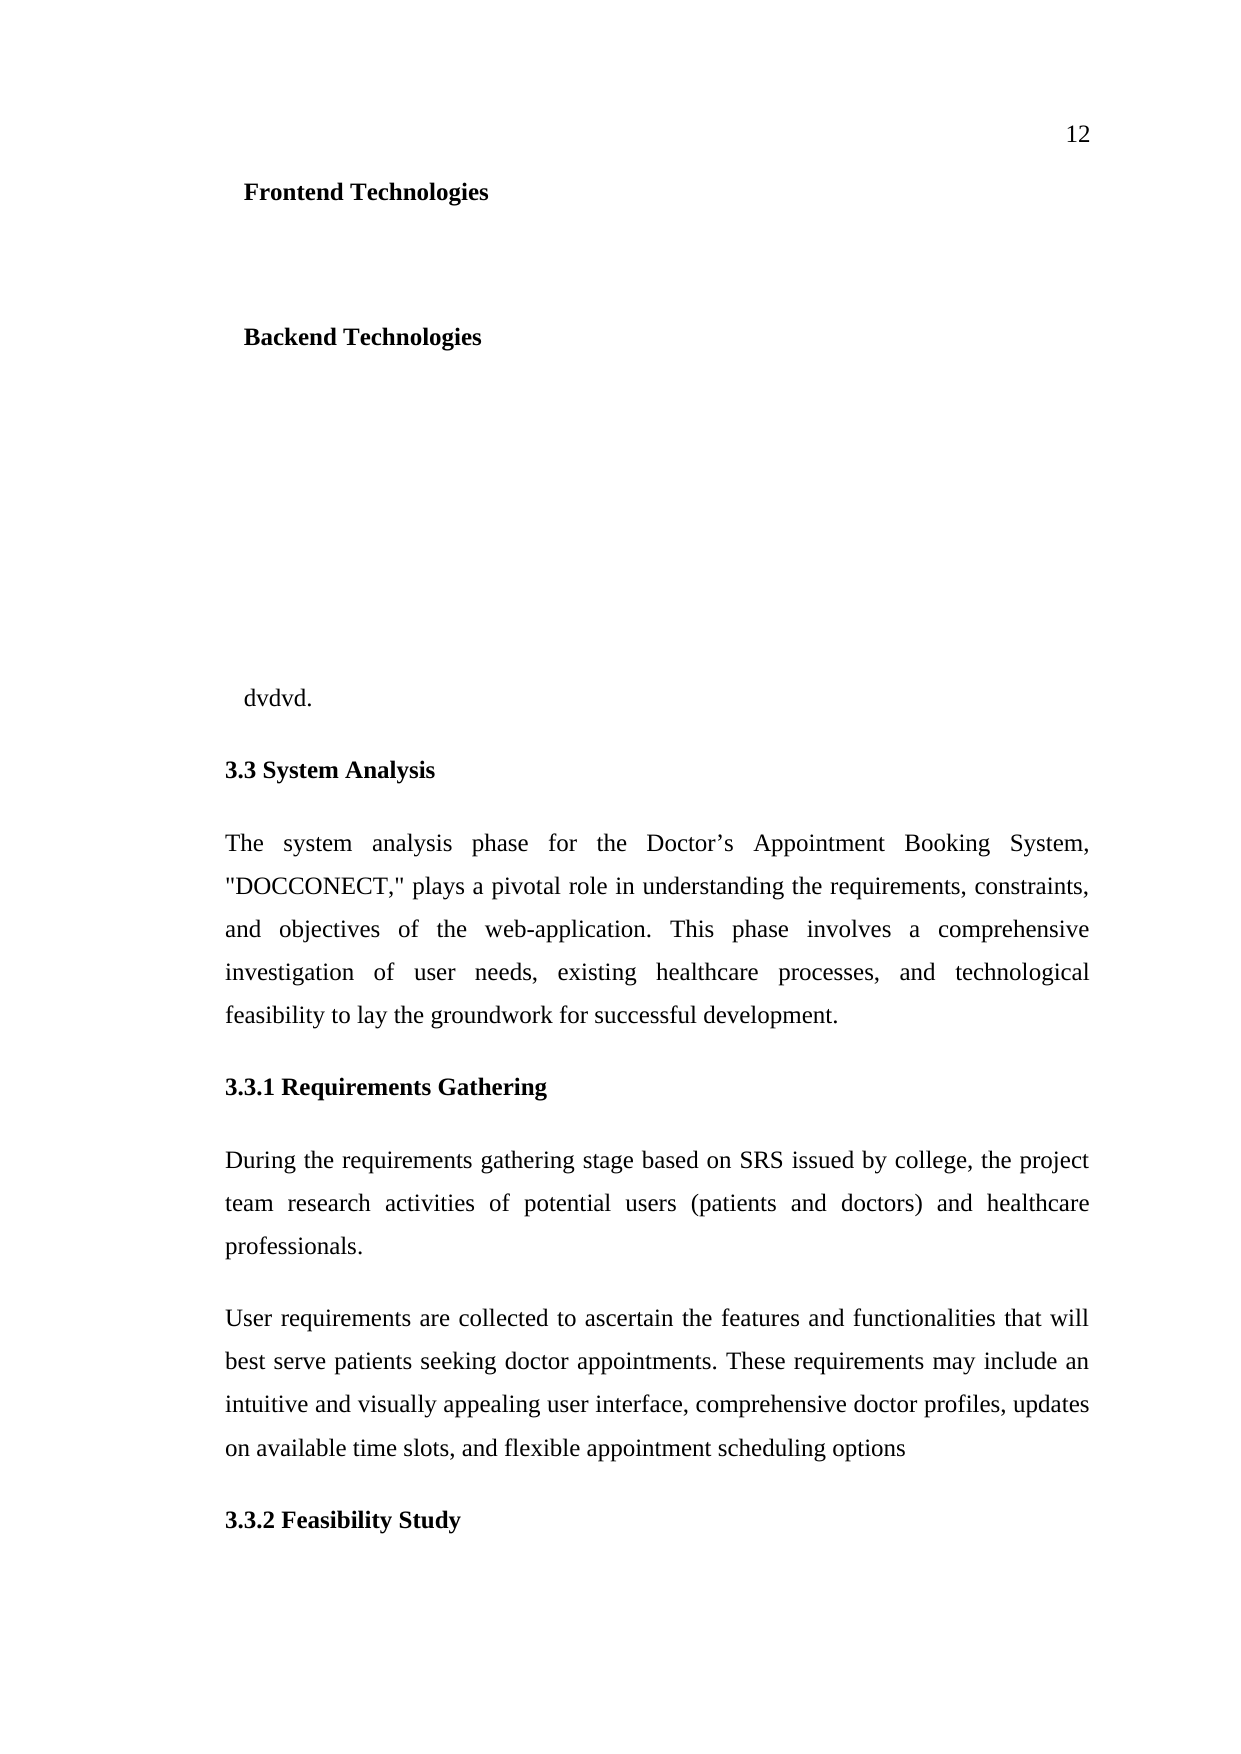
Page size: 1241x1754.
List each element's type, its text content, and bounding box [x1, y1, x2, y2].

subtitle 3.3 System Analysis [225, 755, 1090, 784]
text Backend Technologies [244, 322, 1090, 350]
text User requirements are collected to ascertain the features and functionalities that will best serve patients seeking doctor appointments. These requirements may include an intuitive and visually appealing user interface, comprehensive doctor profiles, updates on available time slots, and flexible appointment scheduling options [225, 1303, 1090, 1461]
subtitle 3.3.1 Requirements Gathering [225, 1072, 1090, 1101]
text Frontend Technologies [244, 177, 1090, 206]
subtitle 3.3.2 Feasibility Study [225, 1505, 1090, 1534]
text The system analysis phase for the Doctor’s Appointment Booking System, "DOCCONECT," plays a pivotal role in understanding the requirements, constraints, and objectives of the web-application. This phase involves a comprehensive investigation of user needs, existing healthcare processes, and technological feasibility to lay the groundwork for successful development. [225, 828, 1090, 1029]
text During the requirements gathering stage based on SRS issued by college, the project team research activities of potential users (patients and doctors) and healthcare professionals. [225, 1145, 1090, 1260]
text dvdvd. [244, 683, 1090, 712]
